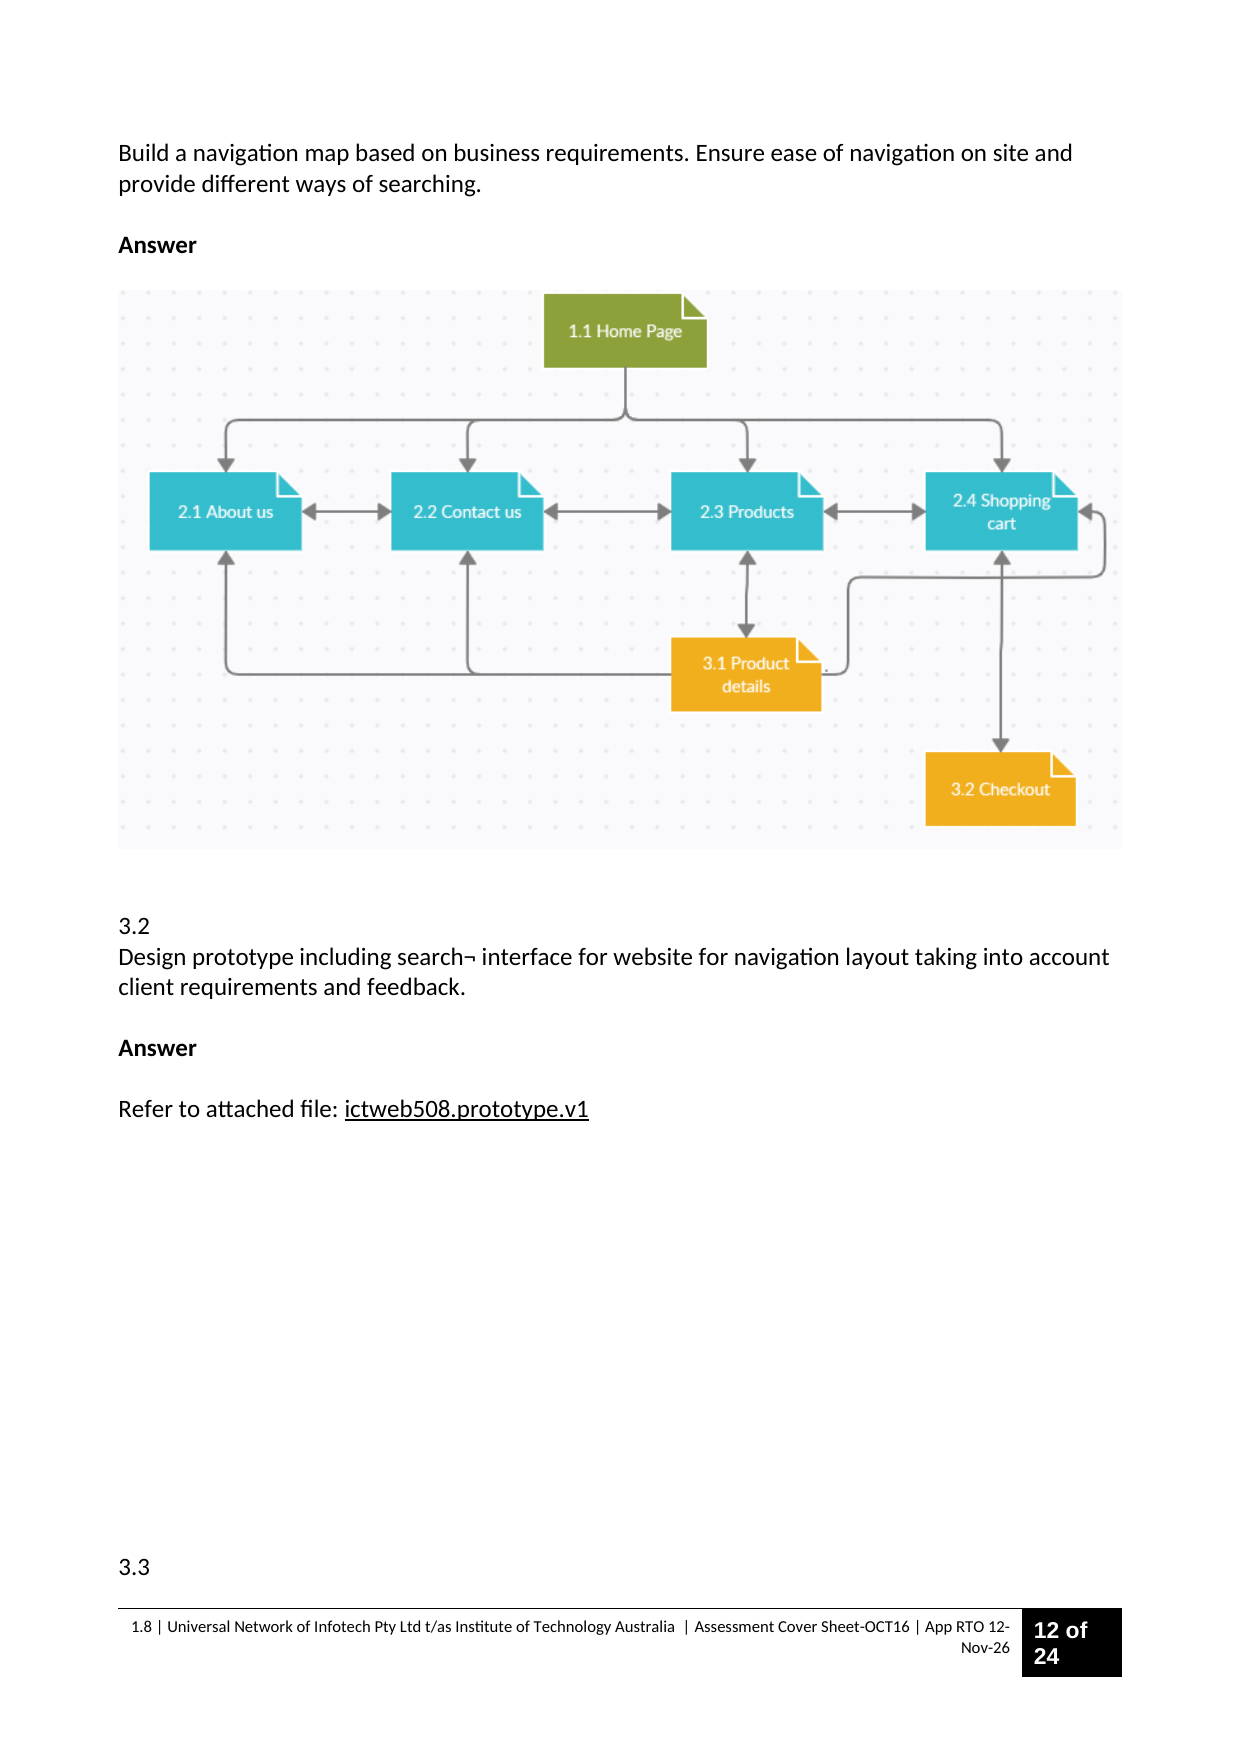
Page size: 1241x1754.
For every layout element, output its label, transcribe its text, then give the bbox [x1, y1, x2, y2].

text 3.2 [118, 910, 1122, 941]
text Answer [118, 229, 1122, 259]
text Design prototype including search¬ interface for website for navigation layout taking into account client requirements and feedback. [118, 941, 1122, 1002]
text Build a navigation map based on business requirements. Ensure ease of navigation on site and provide different ways of searching. [118, 137, 1122, 198]
text Refer to attached file: ictweb508.prototype.v1 [118, 1093, 1122, 1124]
picture [118, 290, 1123, 849]
text Answer [118, 1032, 1122, 1063]
text 3.3 [118, 1551, 1122, 1582]
